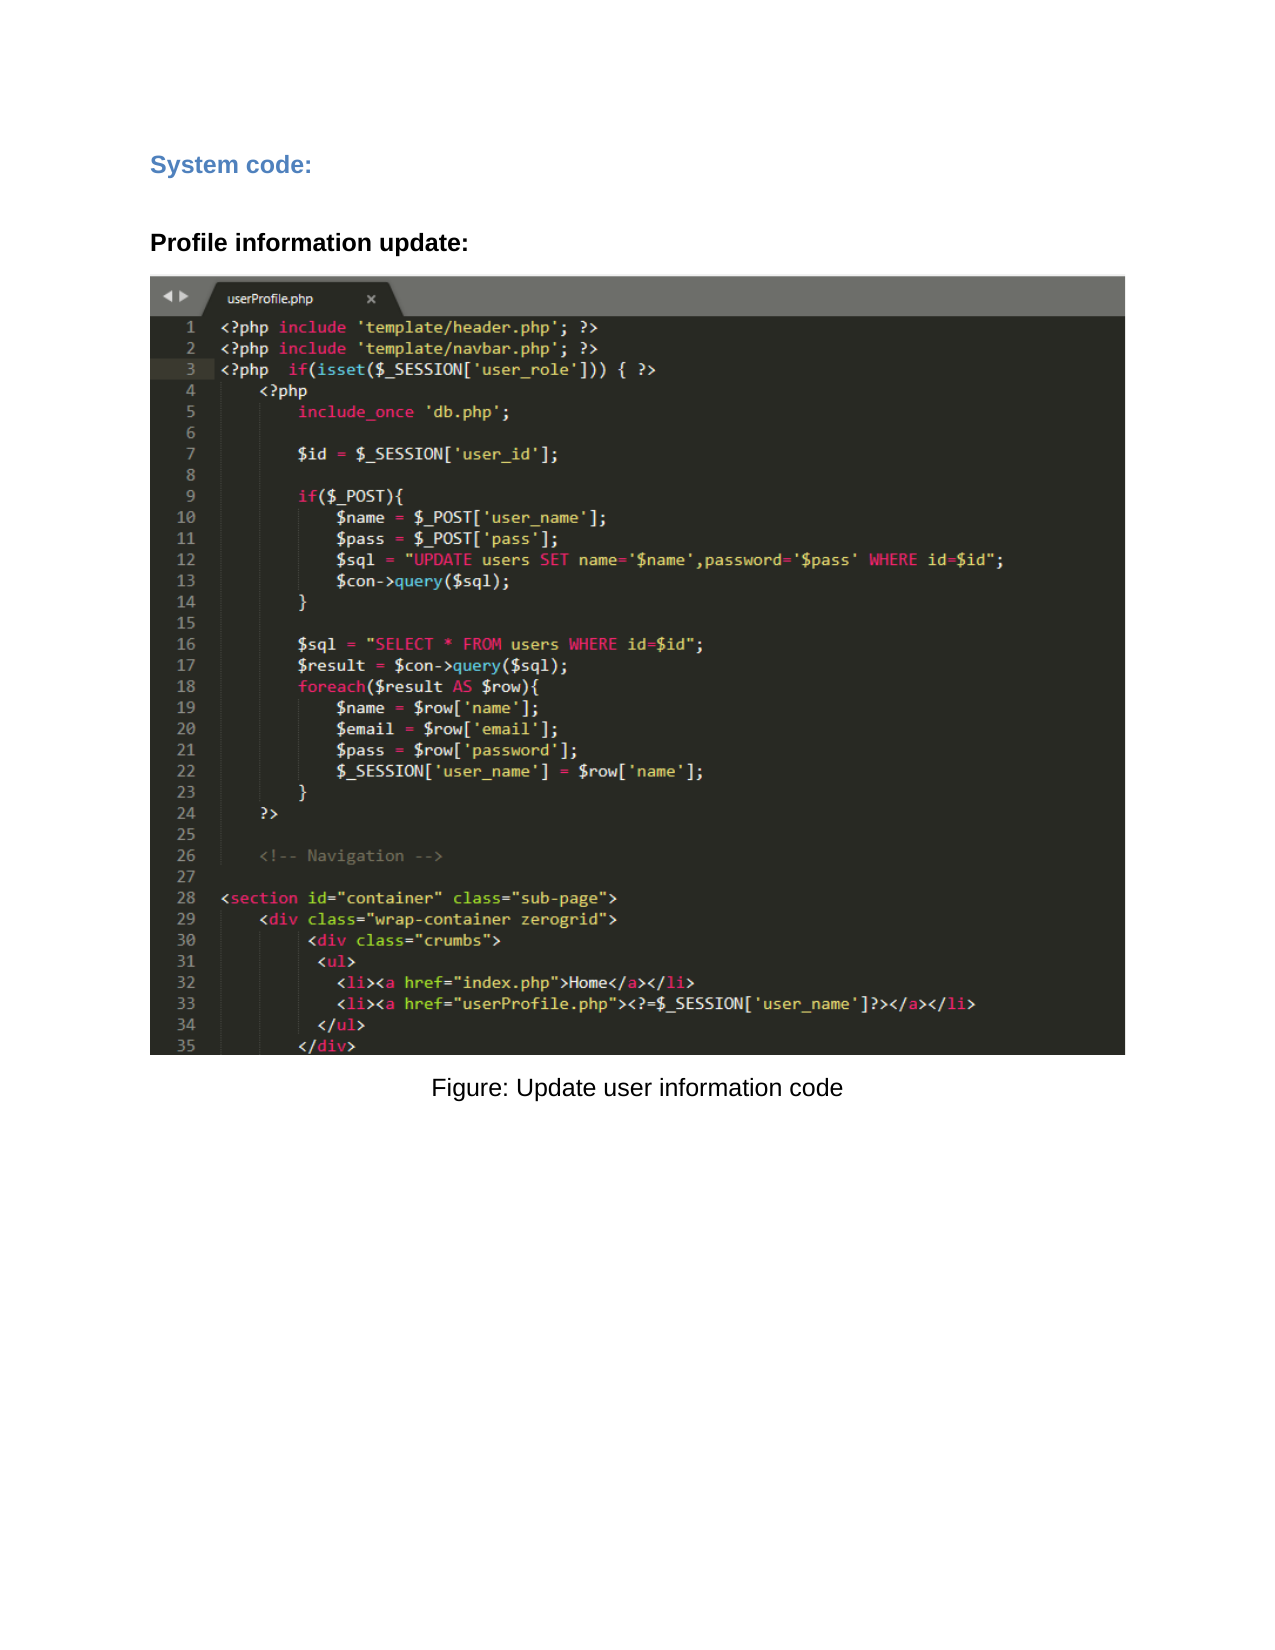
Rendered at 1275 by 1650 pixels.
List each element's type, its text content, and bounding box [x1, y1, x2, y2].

subtitle System code: [150, 150, 1125, 179]
text Profile information update: [150, 227, 1125, 256]
text Figure: Update user information code [150, 1073, 1125, 1102]
picture [150, 274, 1125, 1055]
